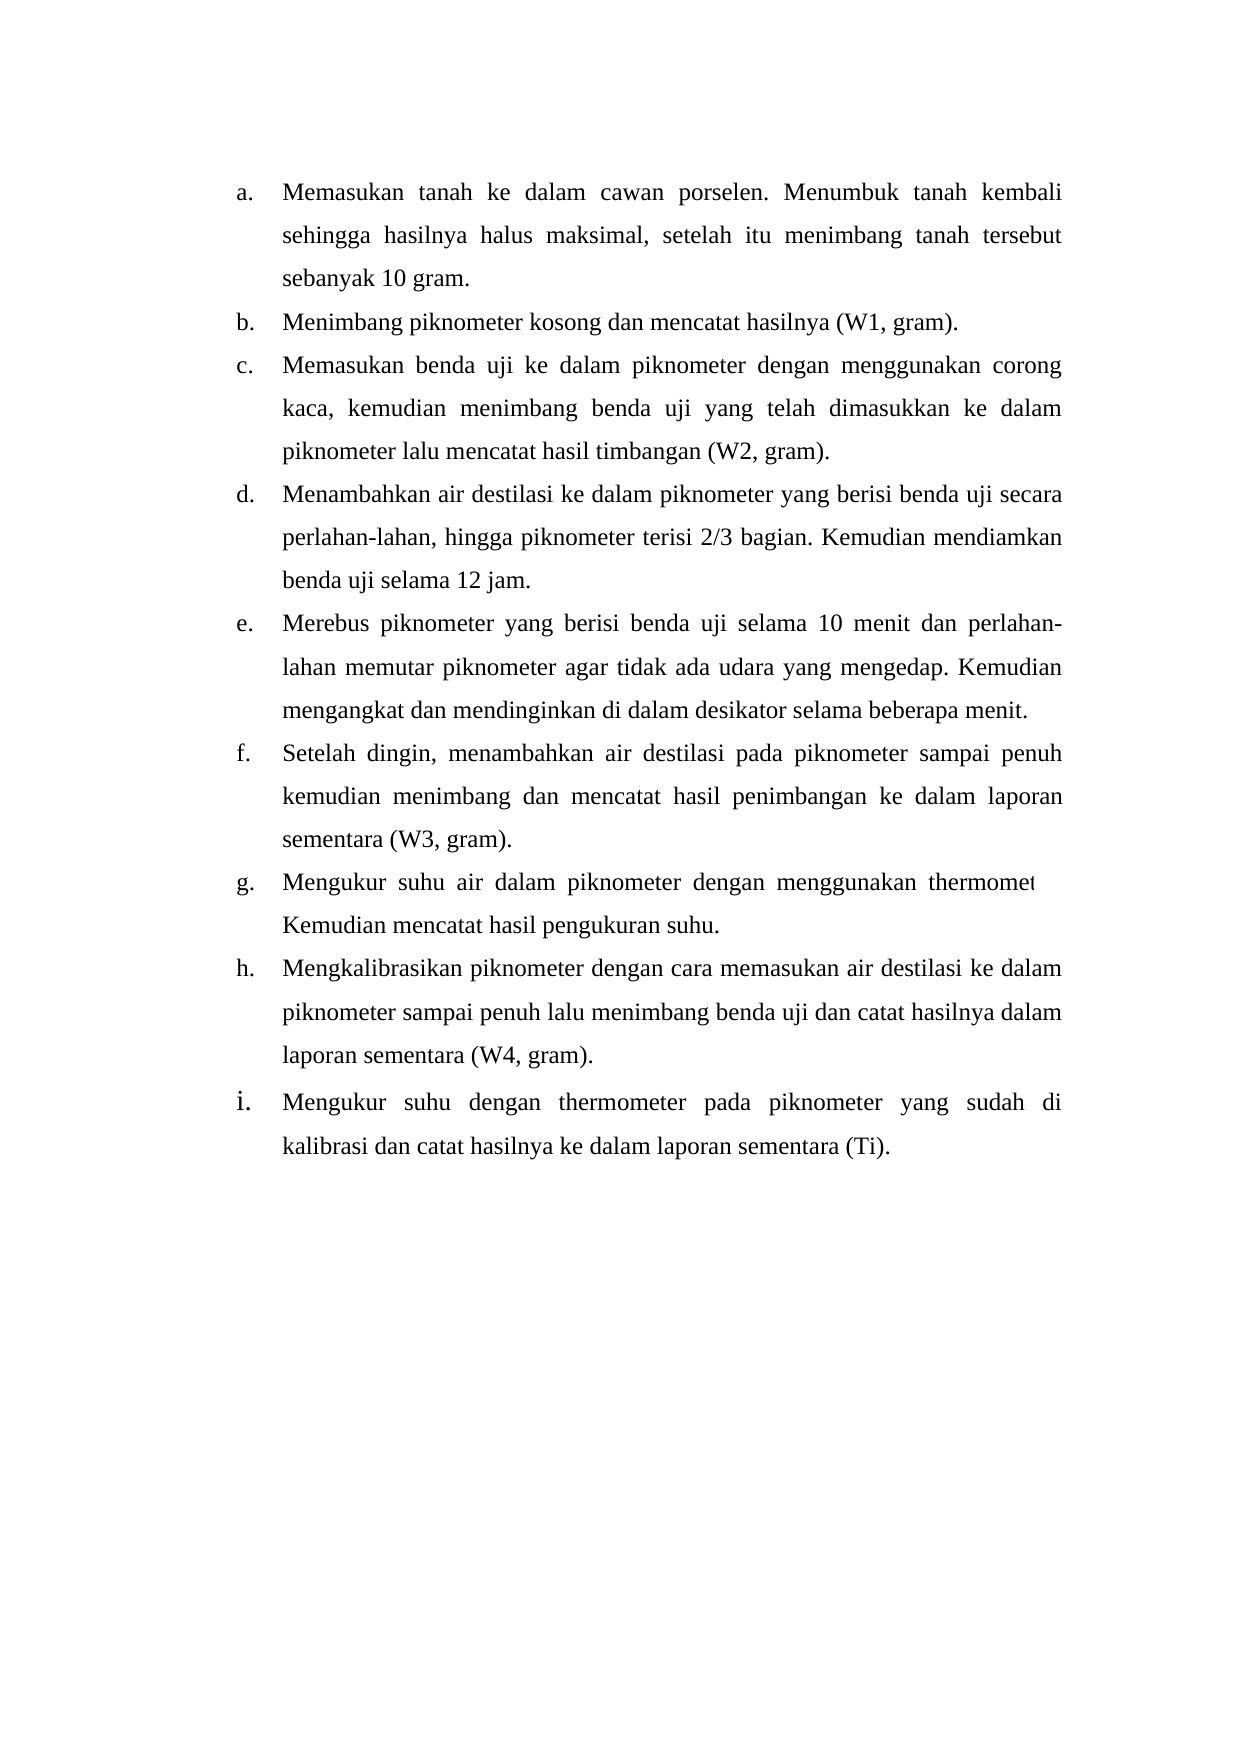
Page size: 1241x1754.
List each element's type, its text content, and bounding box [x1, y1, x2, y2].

list Menimbang piknometer kosong dan mencatat hasilnya (W1, gram). [236, 307, 1063, 335]
list Merebus piknometer yang berisi benda uji selama 10 menit dan perlahan-lahan memutar piknometer agar tidak ada udara yang mengedap. Kemudian mengangkat dan mendinginkan di dalam desikator selama beberapa menit. [236, 608, 1063, 723]
list Mengkalibrasikan piknometer dengan cara memasukan air destilasi ke dalam piknometer sampai penuh lalu menimbang benda uji dan catat hasilnya dalam laporan sementara (W4, gram). [236, 953, 1063, 1068]
list Memasukan tanah ke dalam cawan porselen. Menumbuk tanah kembali sehingga hasilnya halus maksimal, setelah itu menimbang tanah tersebut sebanyak 10 gram. [236, 177, 1063, 292]
list Setelah dingin, menambahkan air destilasi pada piknometer sampai penuh kemudian menimbang dan mencatat hasil penimbangan ke dalam laporan sementara (W3, gram). [236, 738, 1063, 853]
list Mengukur suhu dengan thermometer pada piknometer yang sudah di kalibrasi dan catat hasilnya ke dalam laporan sementara (Ti). [236, 1083, 1063, 1159]
list Mengukur suhu air dalam piknometer dengan menggunakan thermometer. Kemudian mencatat hasil pengukuran suhu. [236, 867, 1063, 939]
list Memasukan benda uji ke dalam piknometer dengan menggunakan corong kaca, kemudian menimbang benda uji yang telah dimasukkan ke dalam piknometer lalu mencatat hasil timbangan (W2, gram). [236, 350, 1063, 465]
list Menambahkan air destilasi ke dalam piknometer yang berisi benda uji secara perlahan-lahan, hingga piknometer terisi 2/3 bagian. Kemudian mendiamkan benda uji selama 12 jam. [236, 479, 1063, 594]
